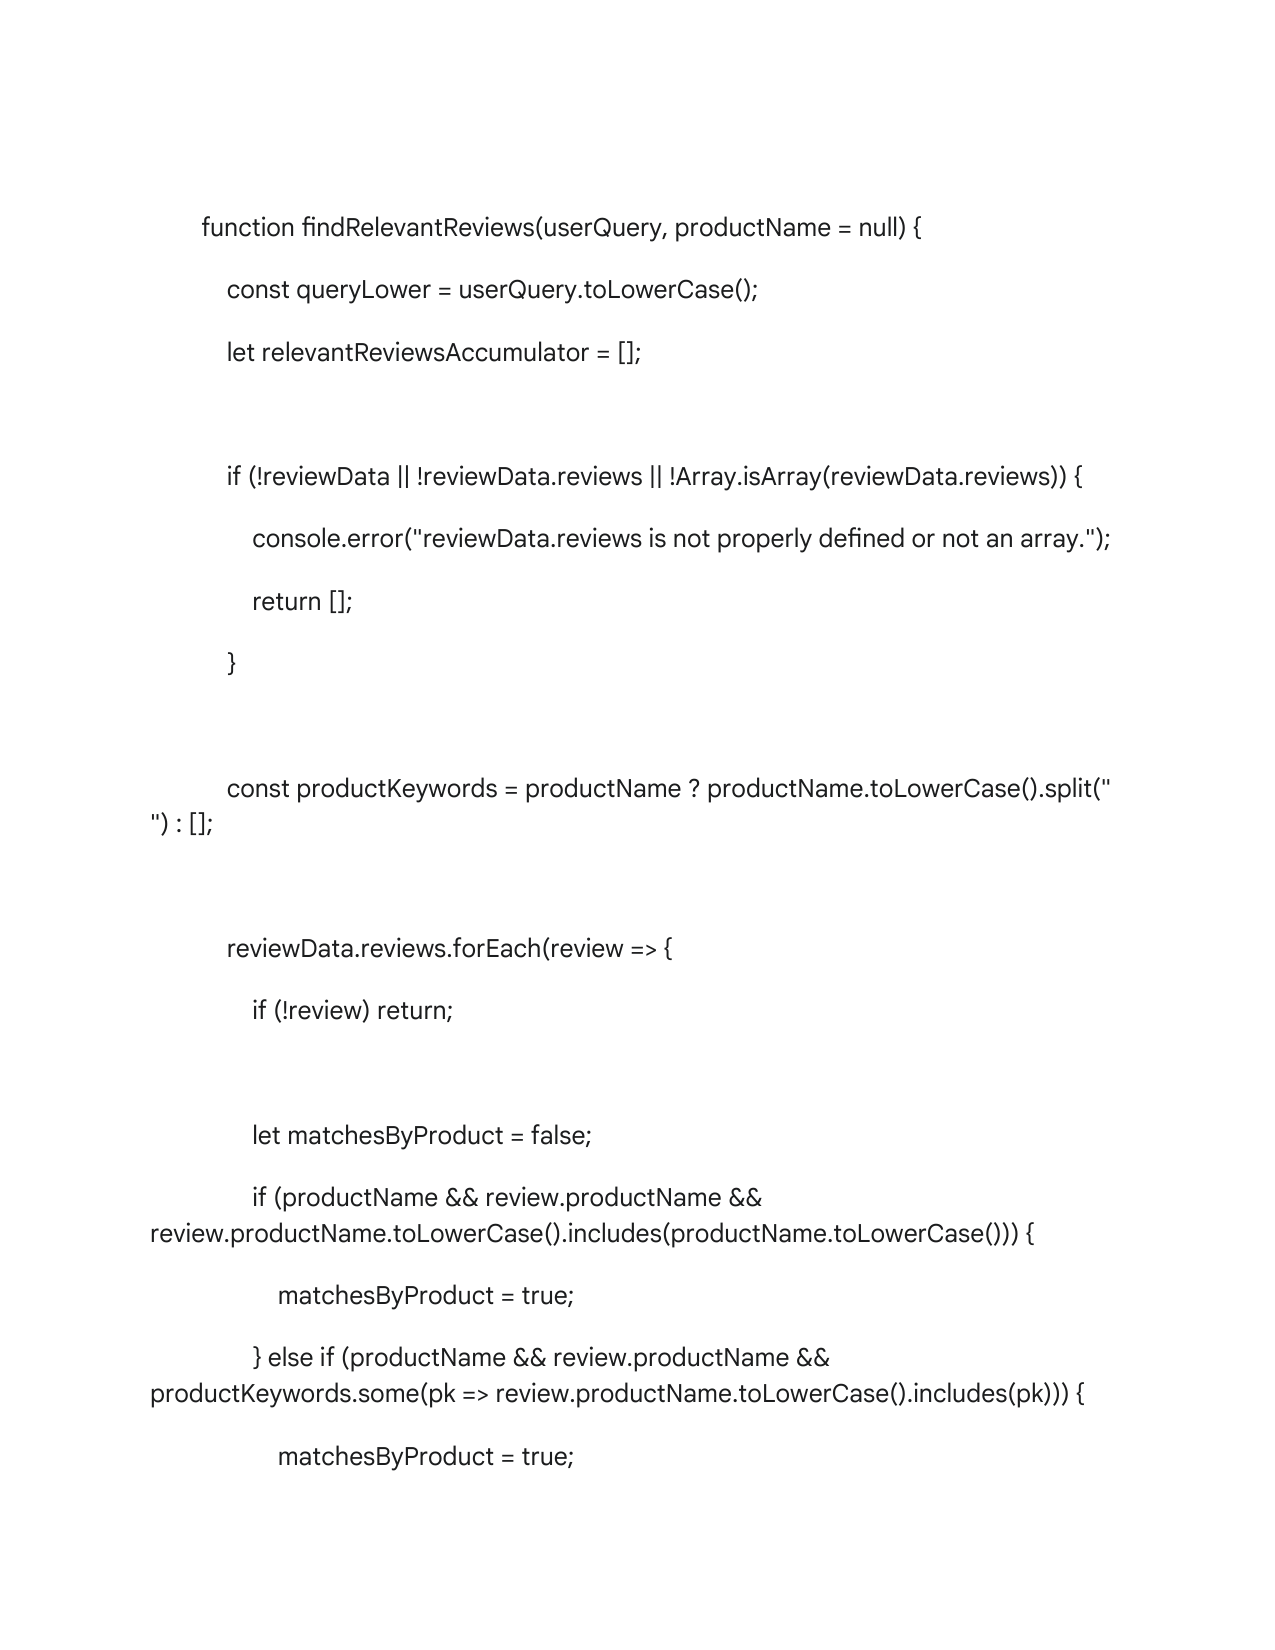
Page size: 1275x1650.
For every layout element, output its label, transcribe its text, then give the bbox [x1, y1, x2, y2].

text let relevantReviewsAccumulator = []; [150, 337, 1125, 368]
text } else if (productName && review.productName && productKeywords.some(pk => review.productName.toLowerCase().includes(pk))) { [150, 1343, 1125, 1410]
text console.error("reviewData.reviews is not properly defined or not an array."); [150, 524, 1125, 555]
text return []; [150, 586, 1125, 617]
text if (!review) return; [150, 996, 1125, 1027]
text matchesByProduct = true; [150, 1441, 1125, 1472]
text matchesByProduct = true; [150, 1280, 1125, 1312]
text reviewData.reviews.forEach(review => { [150, 933, 1125, 964]
text const productKeywords = productName ? productName.toLowerCase().split(" ") : []; [150, 773, 1125, 840]
text const queryLower = userQuery.toLowerCase(); [150, 274, 1125, 306]
text function findRelevantReviews(userQuery, productName = null) { [150, 212, 1125, 244]
text if (productName && review.productName && review.productName.toLowerCase().includes(productName.toLowerCase())) { [150, 1182, 1125, 1249]
text let matchesByProduct = false; [150, 1120, 1125, 1151]
text if (!reviewData || !reviewData.reviews || !Array.isArray(reviewData.reviews)) { [150, 461, 1125, 493]
text } [150, 648, 1125, 680]
